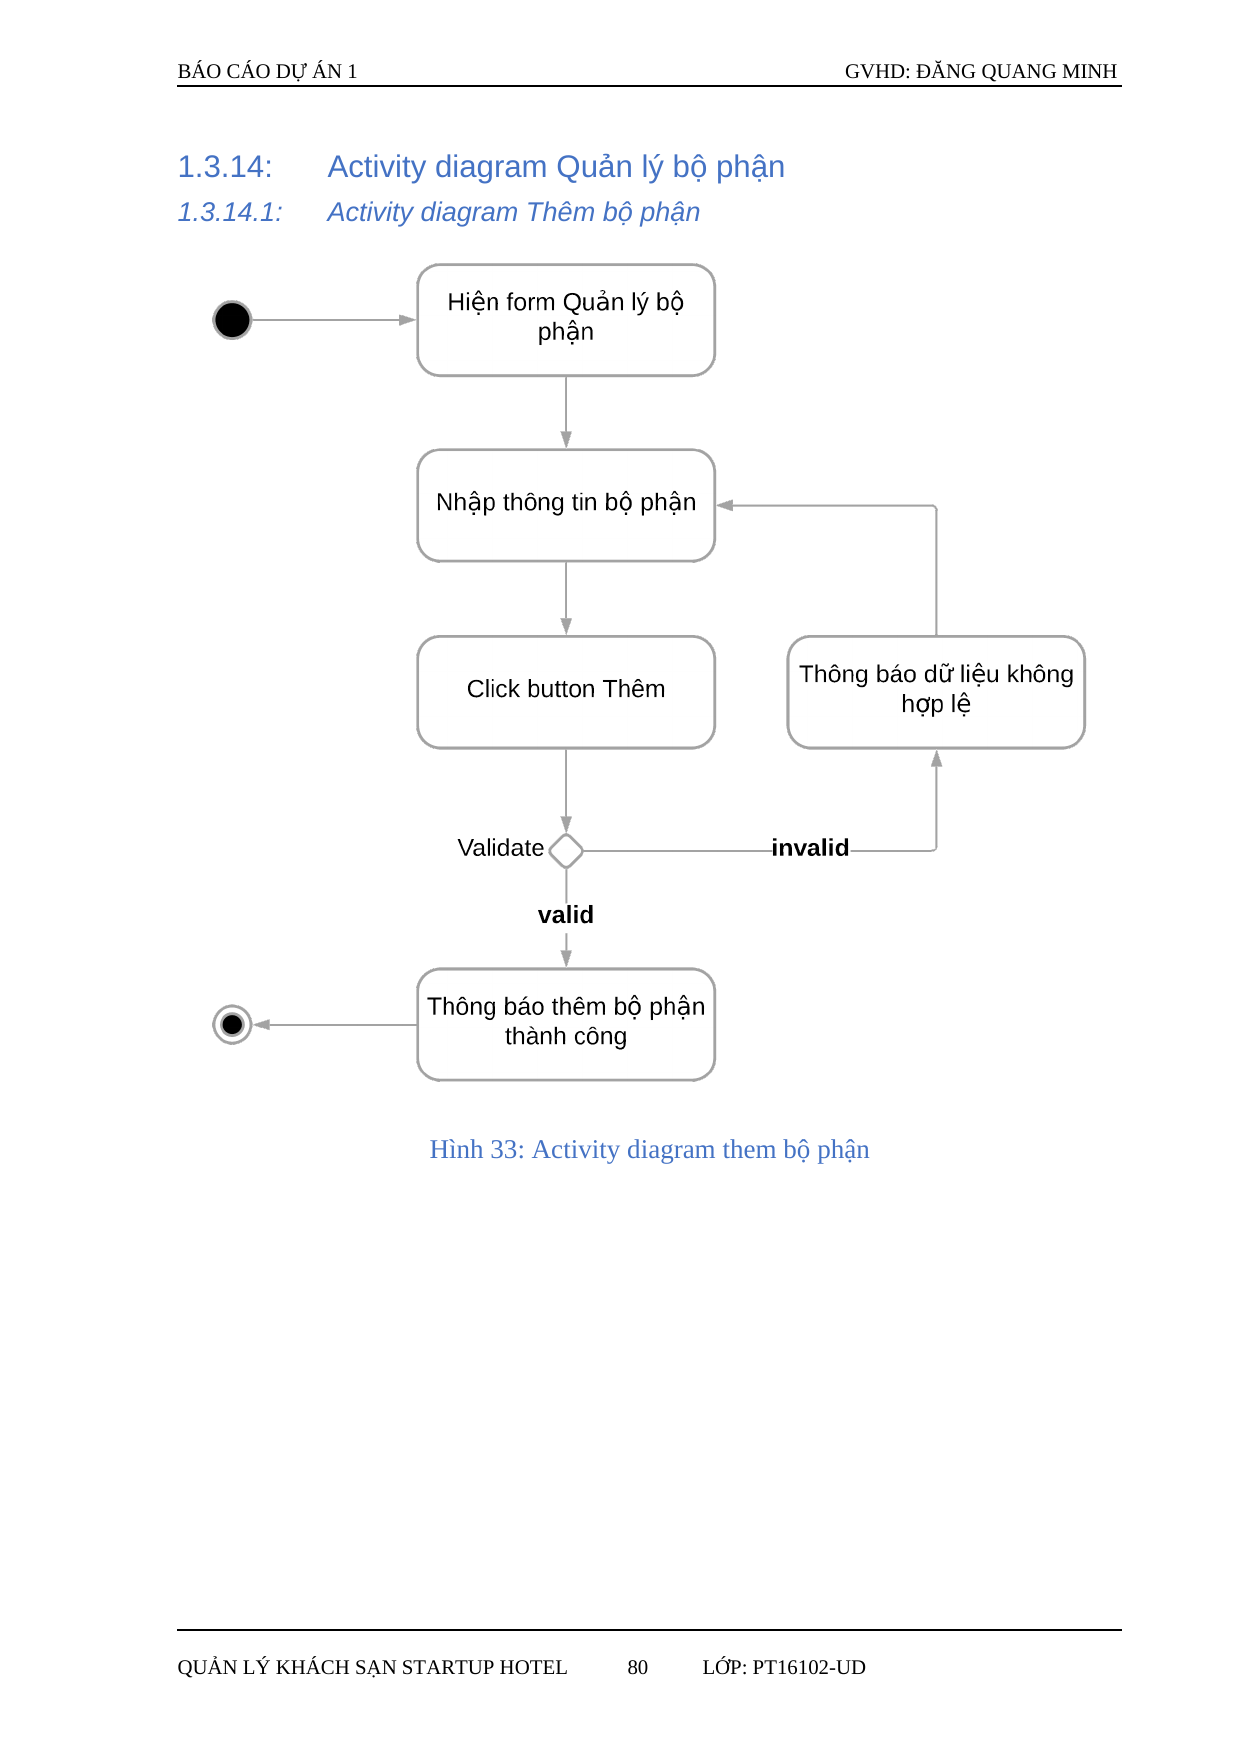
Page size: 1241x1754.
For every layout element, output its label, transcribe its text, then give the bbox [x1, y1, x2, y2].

picture [177, 227, 1123, 1117]
subtitle Activity diagram Thêm bộ phận [177, 196, 1122, 227]
subtitle Activity diagram Quản lý bộ phận [177, 148, 1122, 184]
text Hình 33: Activity diagram them bộ phận [177, 1133, 1122, 1164]
